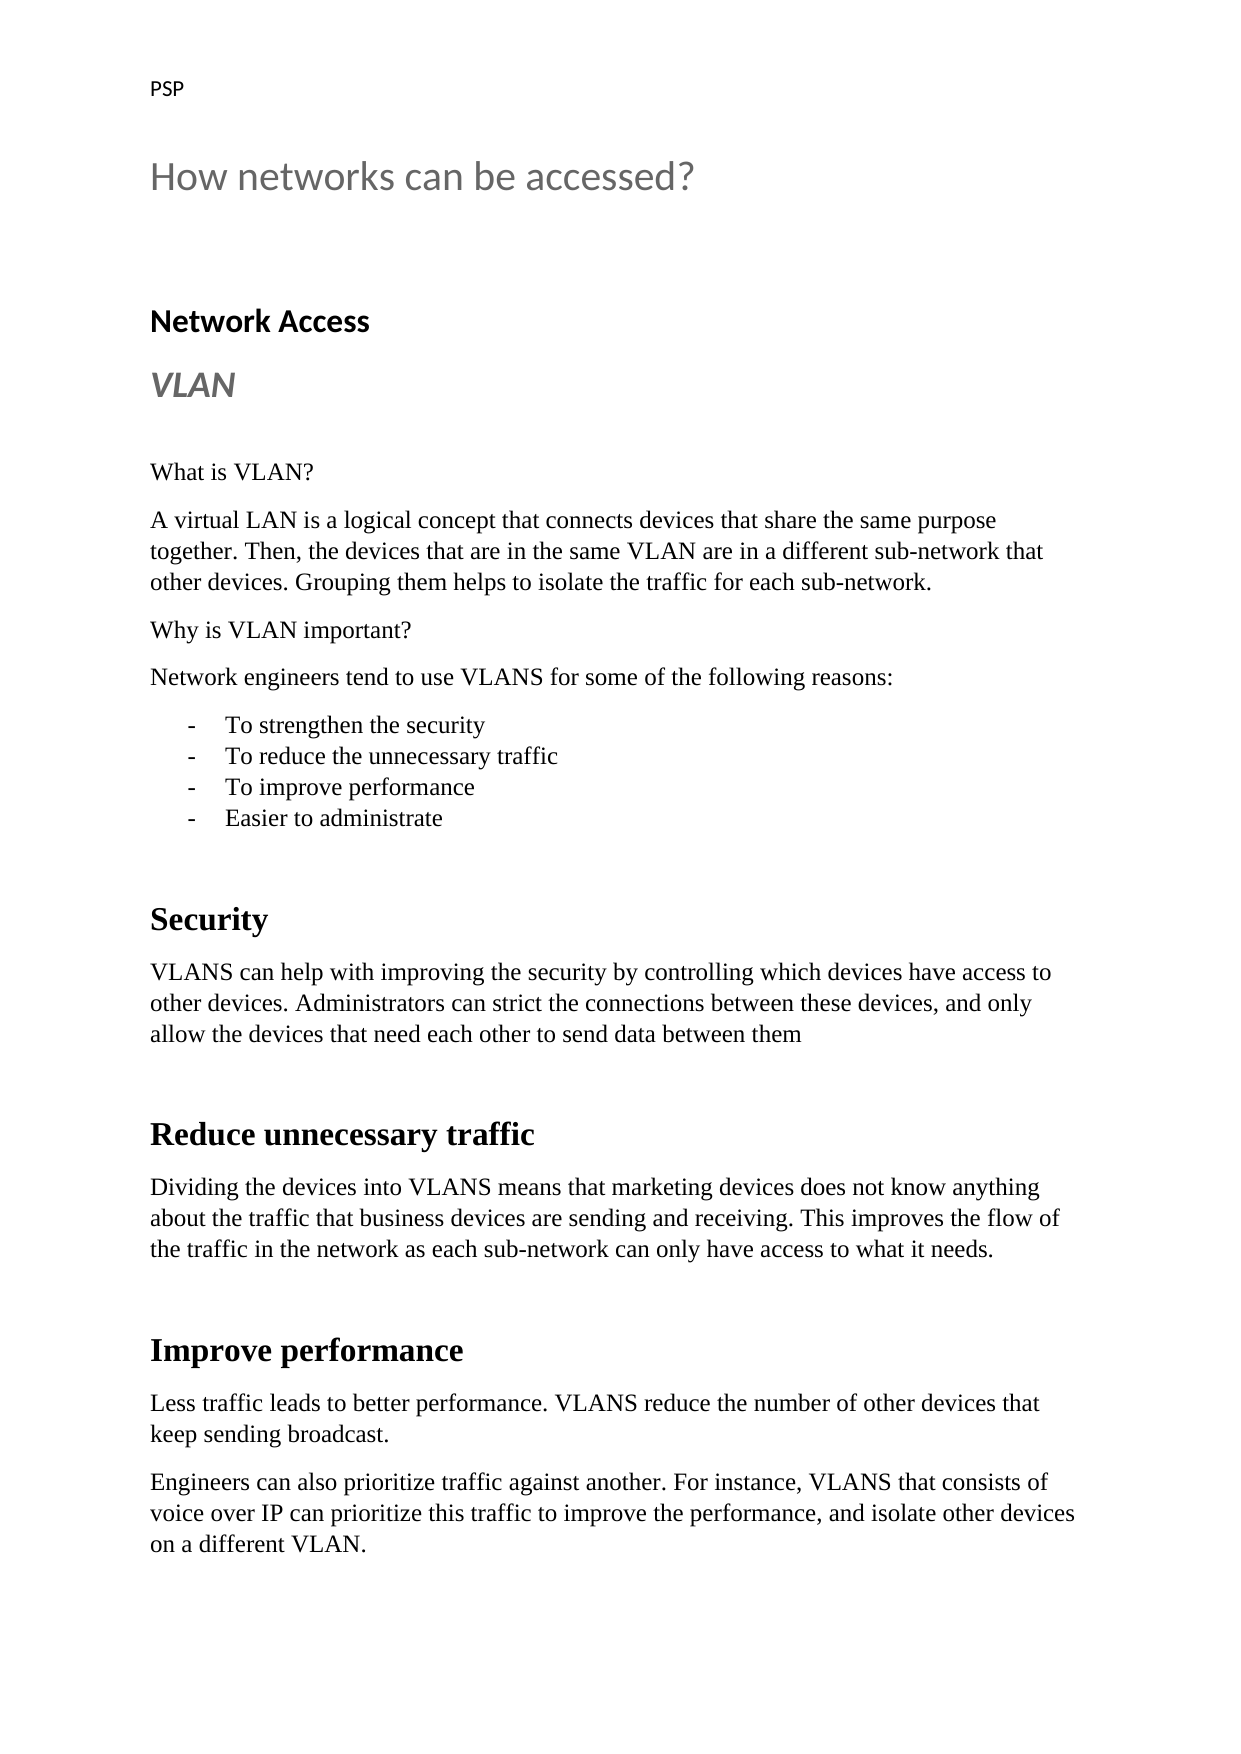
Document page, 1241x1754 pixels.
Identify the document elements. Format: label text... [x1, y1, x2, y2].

list To strengthen the security [187, 710, 1090, 739]
text Network Access [150, 300, 1090, 341]
list To improve performance [187, 772, 1090, 801]
text Dividing the devices into VLANS means that marketing devices does not know anything about the traffic that business devices are sending and receiving. This improves the flow of the traffic in the network as each sub-network can only have access to what it needs. [150, 1172, 1090, 1263]
subtitle VLAN [150, 361, 1090, 407]
text Less traffic leads to better performance. VLANS reduce the number of other devices that keep sending broadcast. [150, 1388, 1090, 1448]
text VLANS can help with improving the security by controlling which devices have access to other devices. Administrators can strict the connections between these devices, and only allow the devices that need each other to send data between them [150, 957, 1090, 1048]
text Reduce unnecessary traffic [150, 1114, 1090, 1153]
text Network engineers tend to use VLANS for some of the following reasons: [150, 662, 1090, 691]
list To reduce the unnecessary traffic [187, 741, 1090, 770]
text Security [150, 899, 1090, 937]
text What is VLAN? [150, 457, 1090, 486]
text Why is VLAN important? [150, 615, 1090, 643]
list Easier to administrate [187, 803, 1090, 832]
text Improve performance [150, 1330, 1090, 1368]
subtitle How networks can be accessed? [150, 150, 1090, 201]
text A virtual LAN is a logical concept that connects devices that share the same purpose together. Then, the devices that are in the same VLAN are in a different sub-network that other devices. Grouping them helps to isolate the traffic for each sub-network. [150, 505, 1090, 596]
text Engineers can also prioritize traffic against another. For instance, VLANS that consists of voice over IP can prioritize this traffic to improve the performance, and isolate other devices on a different VLAN. [150, 1467, 1090, 1557]
